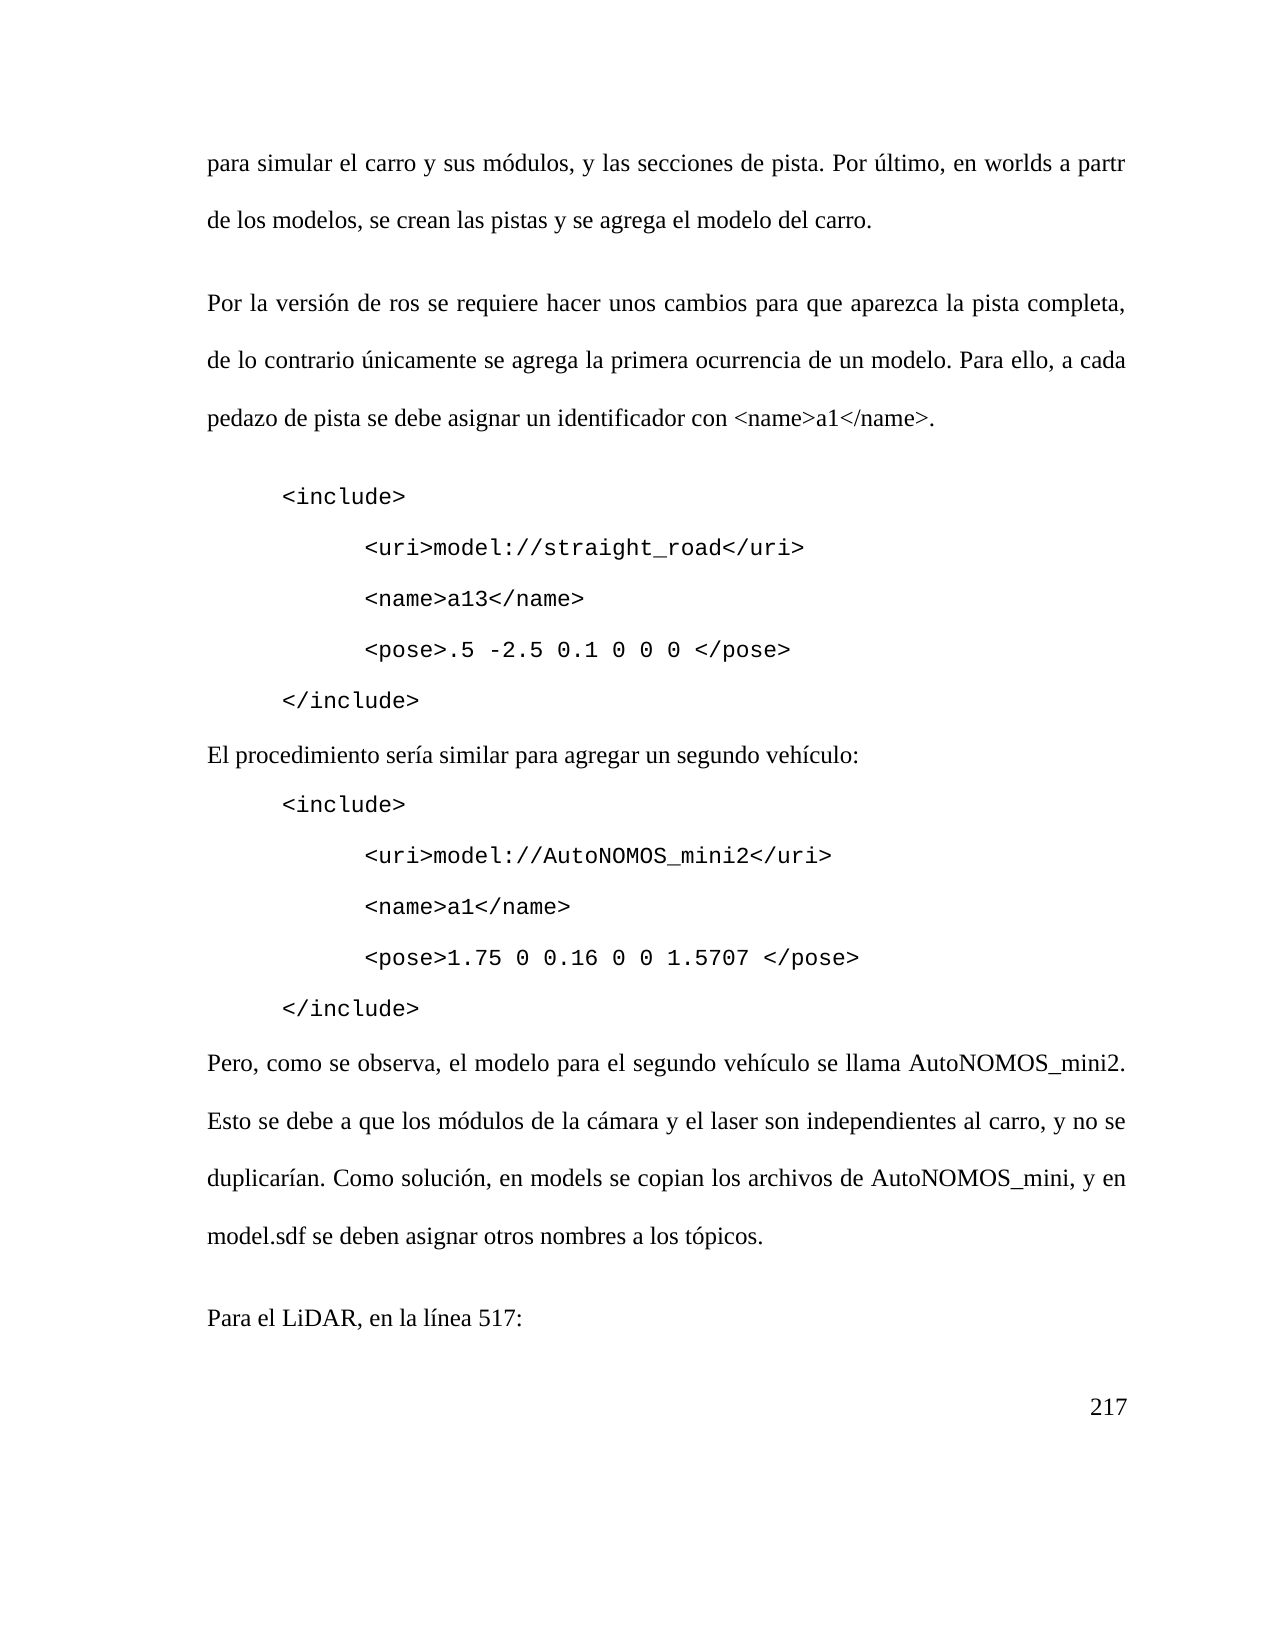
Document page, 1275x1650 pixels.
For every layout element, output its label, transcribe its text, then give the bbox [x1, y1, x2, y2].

text Pero, como se observa, el modelo para el segundo vehículo se llama AutoNOMOS_mini2. Esto se debe a que los módulos de la cámara y el laser son independientes al carro, y no se duplicarían. Como solución, en models se copian los archivos de AutoNOMOS_mini, y en model.sdf se deben asignar otros nombres a los tópicos. [207, 1048, 1127, 1249]
text </include> [282, 689, 1127, 715]
text <uri>model://straight_road</uri> [282, 536, 1127, 562]
text <pose>.5 -2.5 0.1 0 0 0 </pose> [282, 638, 1127, 664]
text <uri>model://AutoNOMOS_mini2</uri> [282, 844, 1127, 871]
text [207, 148, 1127, 234]
text <pose>1.75 0 0.16 0 0 1.5707 </pose> [282, 946, 1127, 972]
text <name>a1</name> [282, 896, 1127, 921]
text El procedimiento sería similar para agregar un segundo vehículo: [207, 740, 1127, 769]
text </include> [282, 997, 1127, 1023]
text <name>a13</name> [282, 587, 1127, 613]
text Por la versión de ros se requiere hacer unos cambios para que aparezca la pista completa, de lo contrario únicamente se agrega la primera ocurrencia de un modelo. Para ello, a cada pedazo de pista se debe asignar un identificador con <name>a1</name>. [207, 288, 1127, 431]
text Para el LiDAR, en la línea 517: [207, 1303, 1127, 1332]
text <include> [282, 485, 1127, 511]
text <include> [282, 794, 1127, 819]
